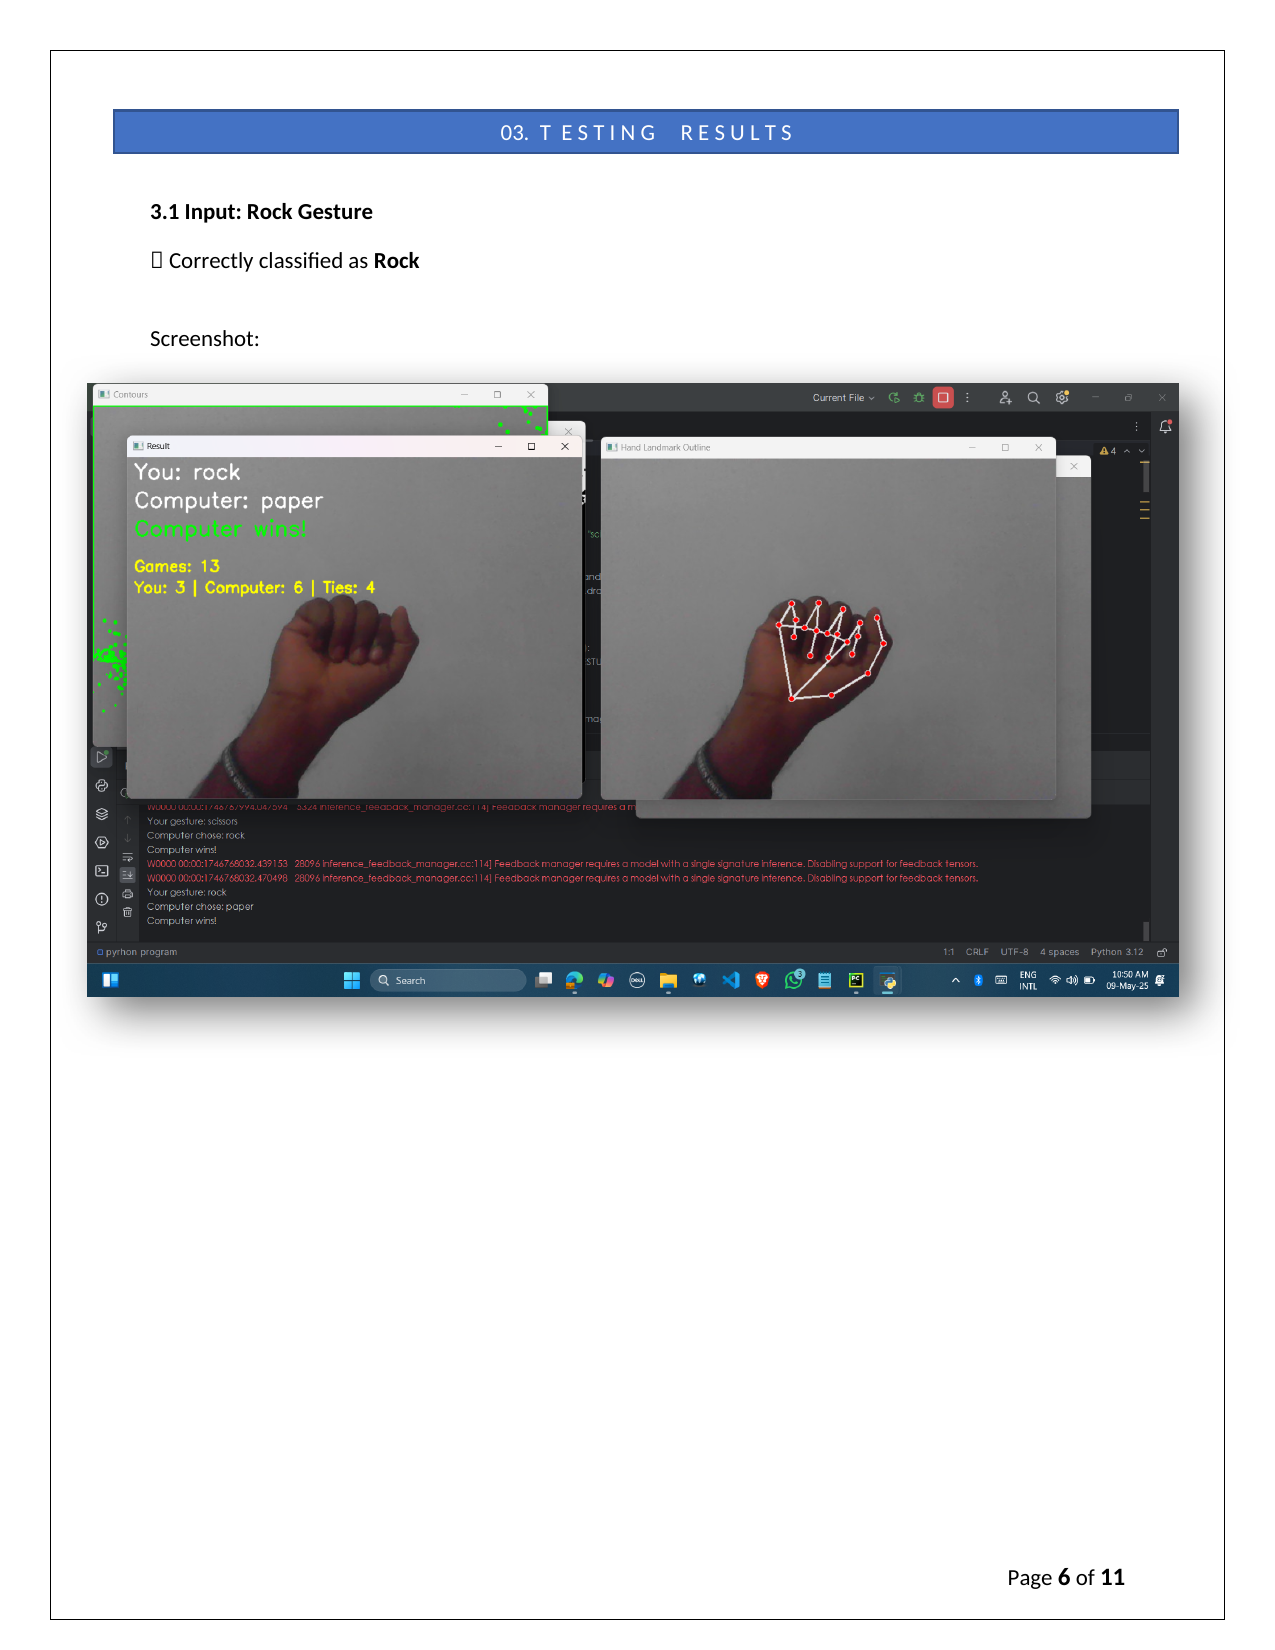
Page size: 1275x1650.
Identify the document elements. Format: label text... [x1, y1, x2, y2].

picture [87, 383, 1179, 997]
text ✅ Correctly classified as Rock [150, 244, 1125, 305]
text Screenshot: [150, 324, 1125, 352]
text 3.1 Input: Rock Gesture [150, 197, 1125, 225]
